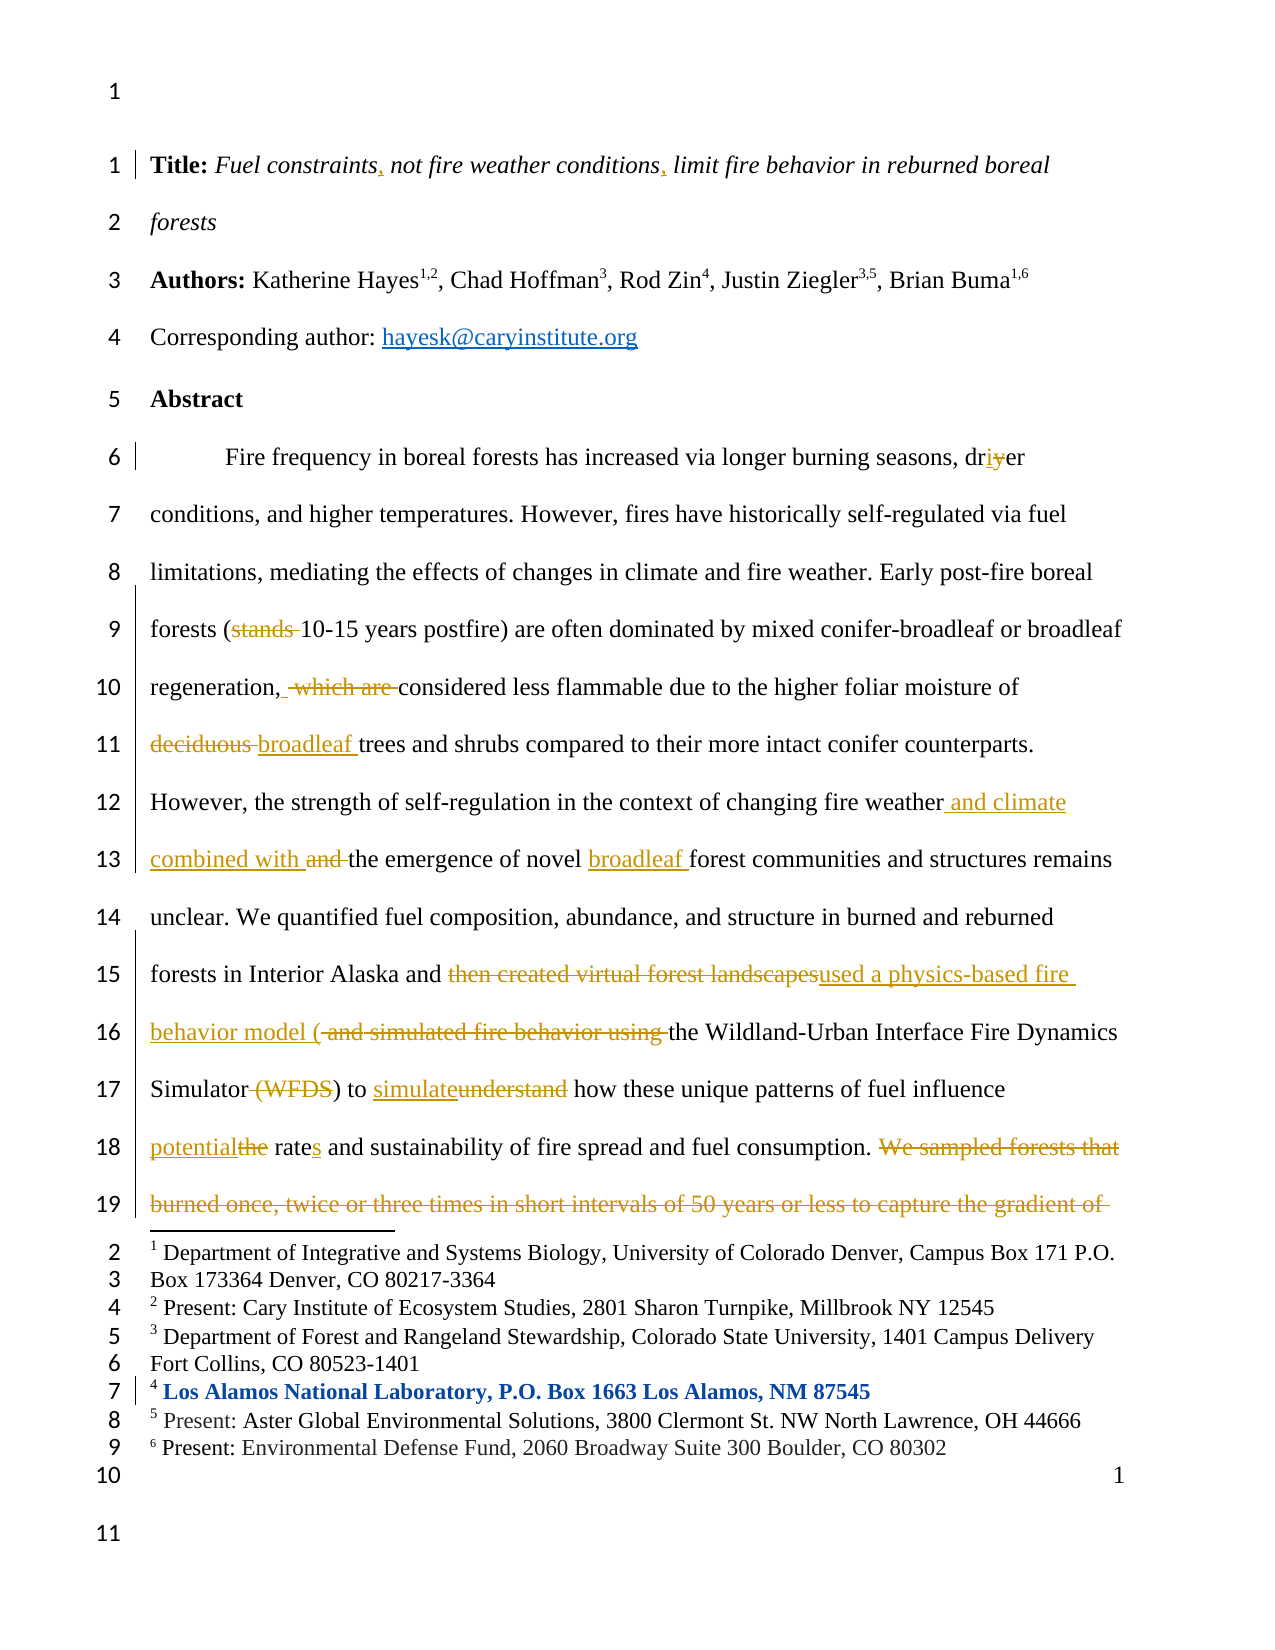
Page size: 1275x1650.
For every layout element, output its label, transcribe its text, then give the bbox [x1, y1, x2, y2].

text Corresponding author: hayesk@caryinstitute.org [150, 322, 1125, 351]
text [150, 442, 1125, 1218]
subtitle Abstract [150, 384, 1125, 413]
text Title: Fuel constraints not fire weather conditions limit fire behavior in reburned boreal forests [150, 150, 1125, 236]
text Authors: Katherine Hayes,, Chad Hoffman, Rod Zin, Justin Ziegler3,, Brian Buma1, [150, 265, 1125, 294]
